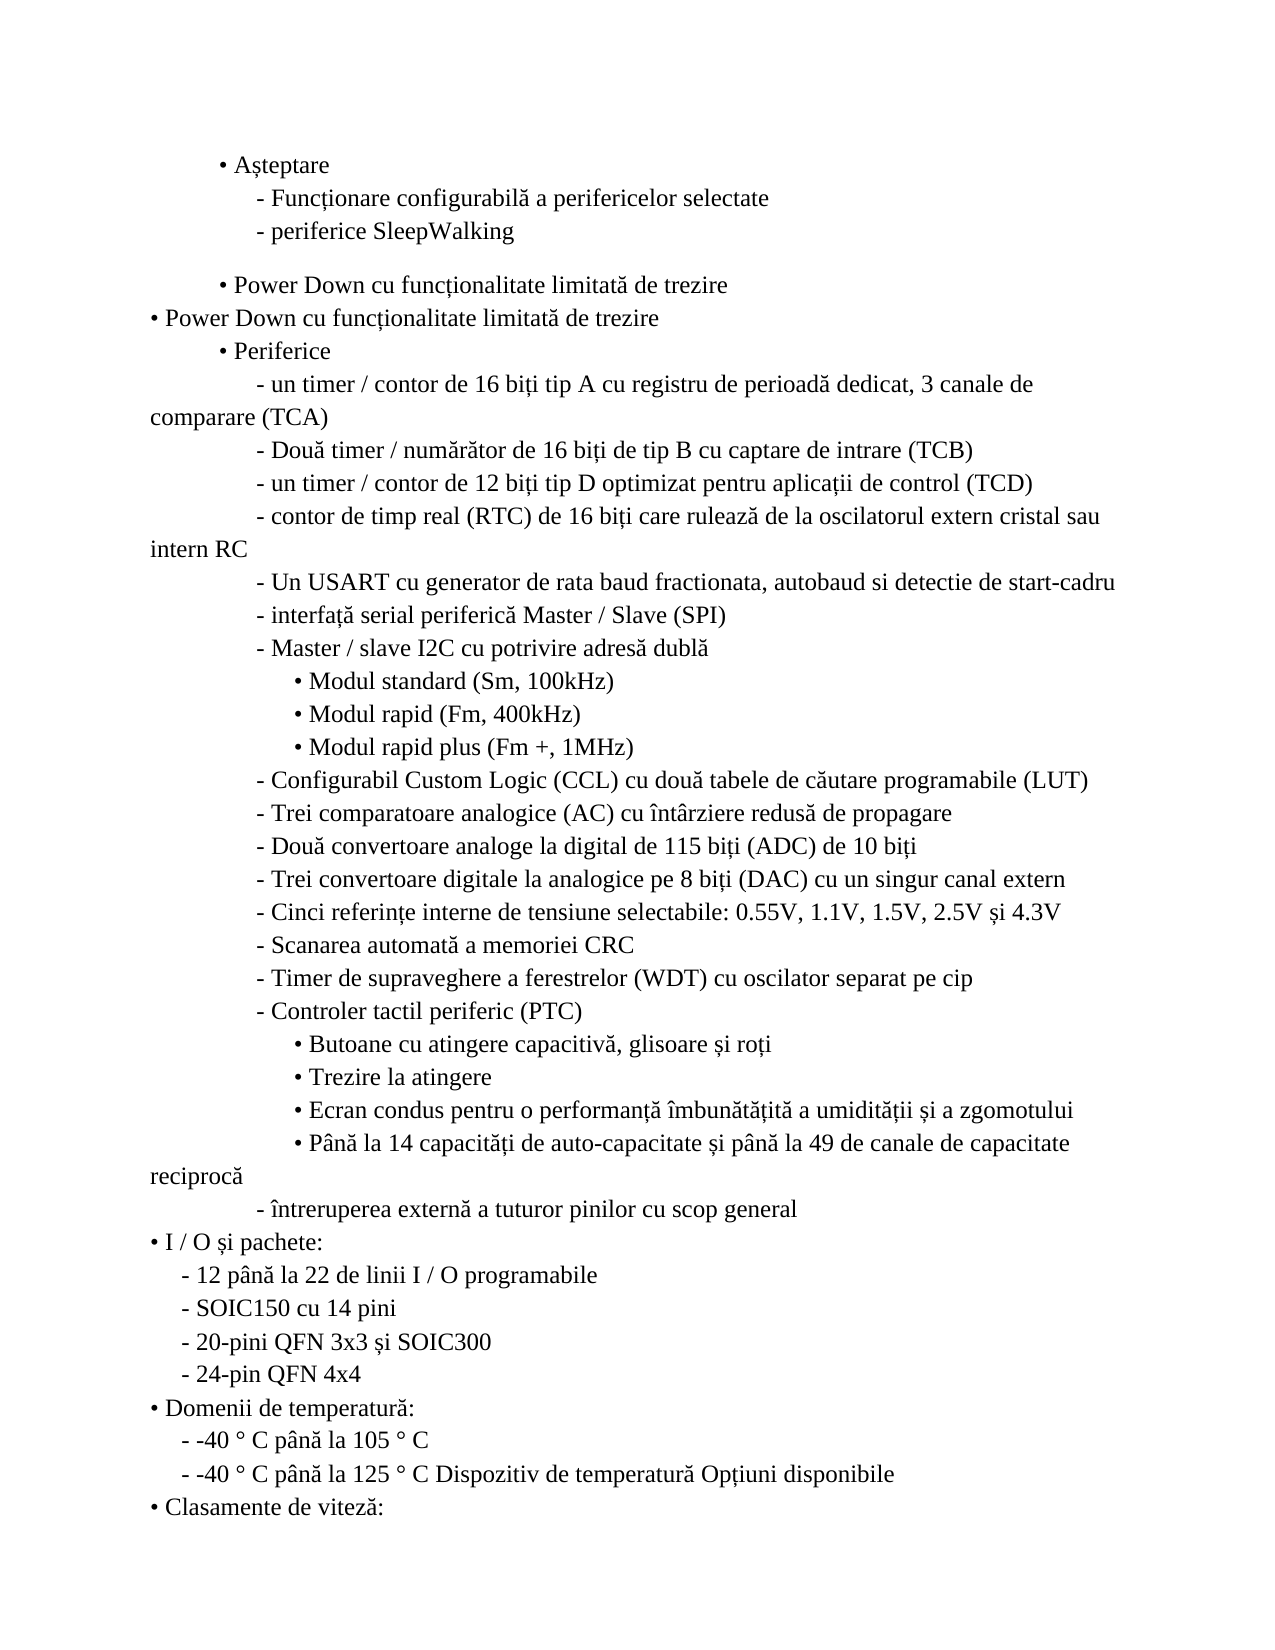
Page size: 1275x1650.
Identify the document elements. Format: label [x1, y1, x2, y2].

text [150, 270, 1125, 1520]
text [150, 150, 1125, 245]
